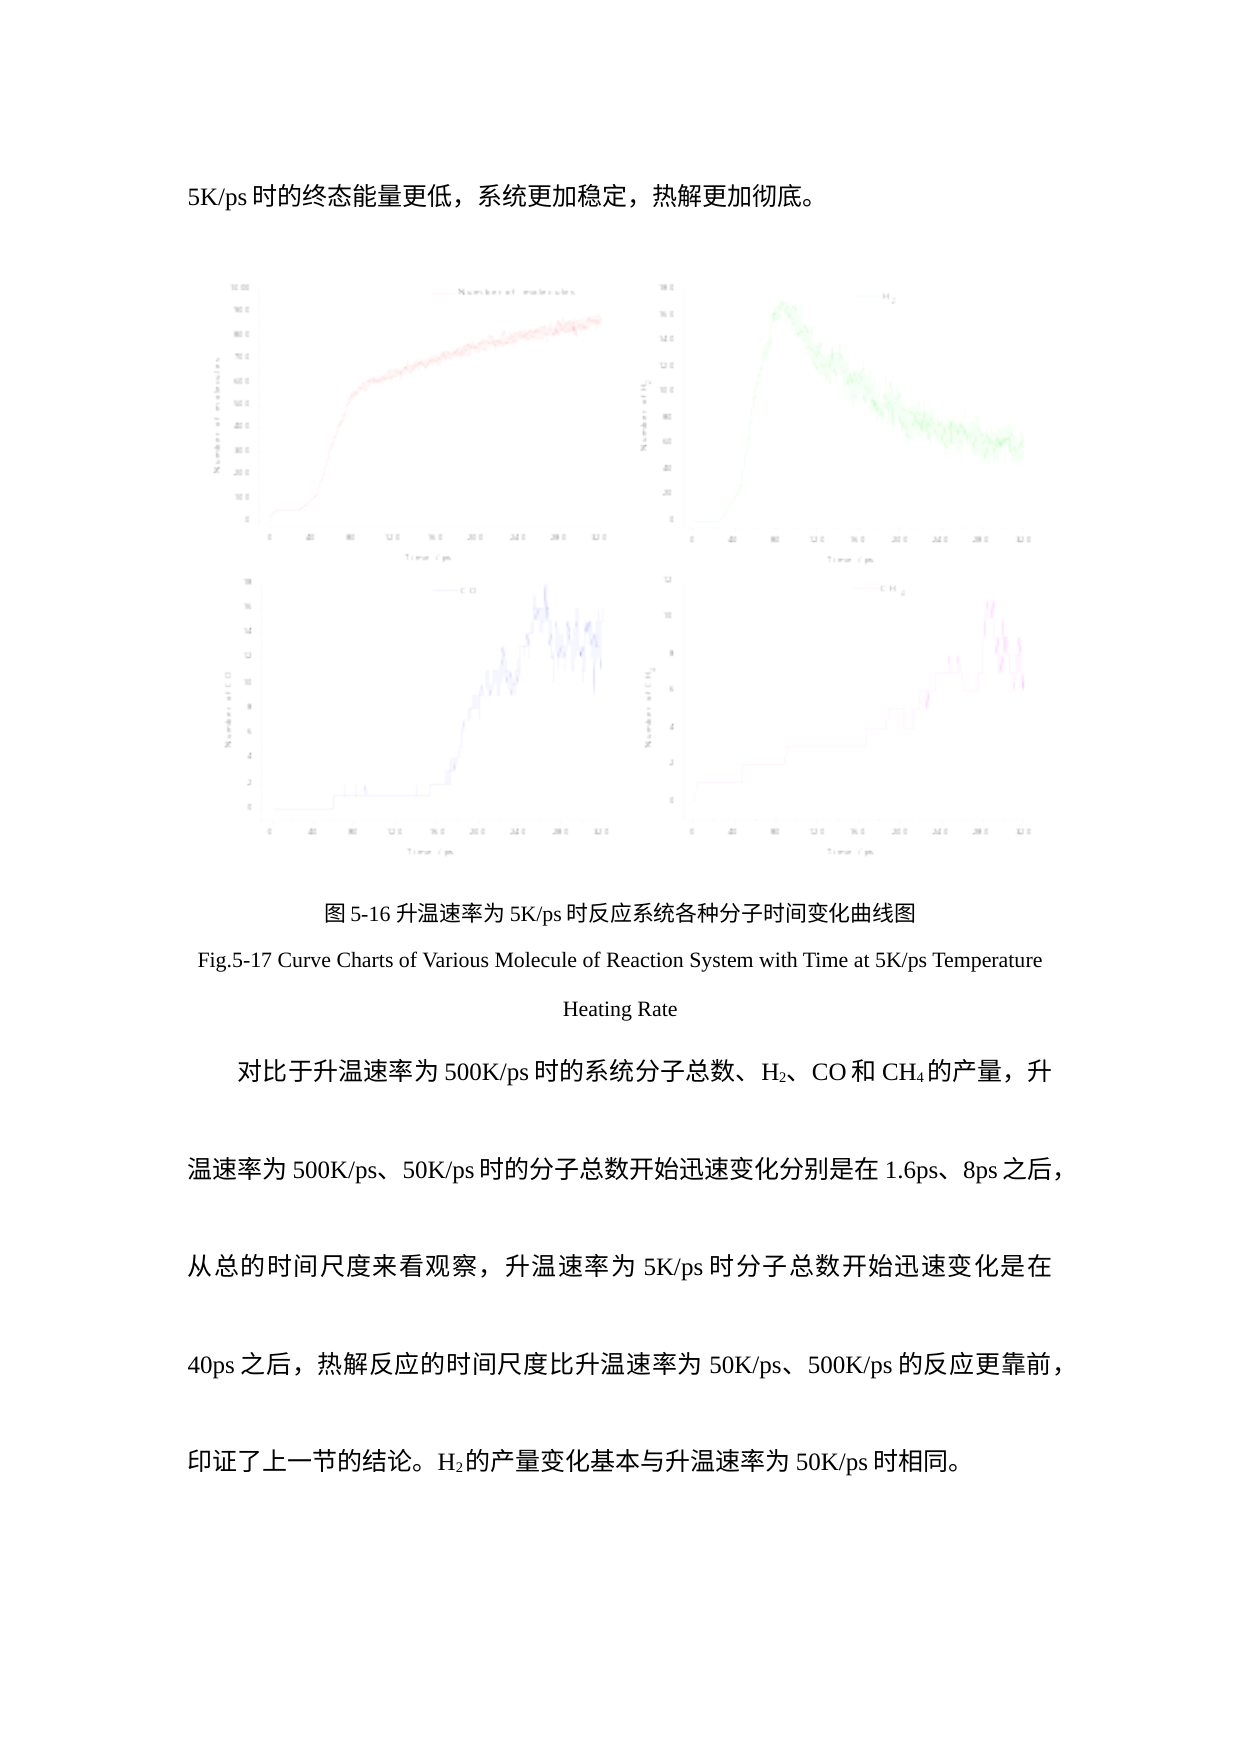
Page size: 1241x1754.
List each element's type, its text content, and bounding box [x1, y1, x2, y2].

text 图5-16 升温速率为5K/ps时反应系统各种分子时间变化曲线图 [187, 895, 1053, 928]
text Fig.5-17 Curve Charts of Various Molecule of Reaction System with Time at 5K/ps Temperature Heating Rate [187, 943, 1053, 1025]
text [187, 162, 1053, 227]
text 对比于升温速率为500K/ps时的系统分子总数、H2、CO和CH4的产量，升温速率为500K/ps、50K/ps时的分子总数开始迅速变化分别是在1.6ps、8ps之后，从总的时间尺度来看观察，升温速率为5K/ps时分子总数开始迅速变化是在40ps之后，热解反应的时间尺度比升温速率为50K/ps、500K/ps的反应更靠前，印证了上一节的结论。H2的产量变化基本与升温速率为50K/ps时相同。 [187, 1037, 1053, 1492]
